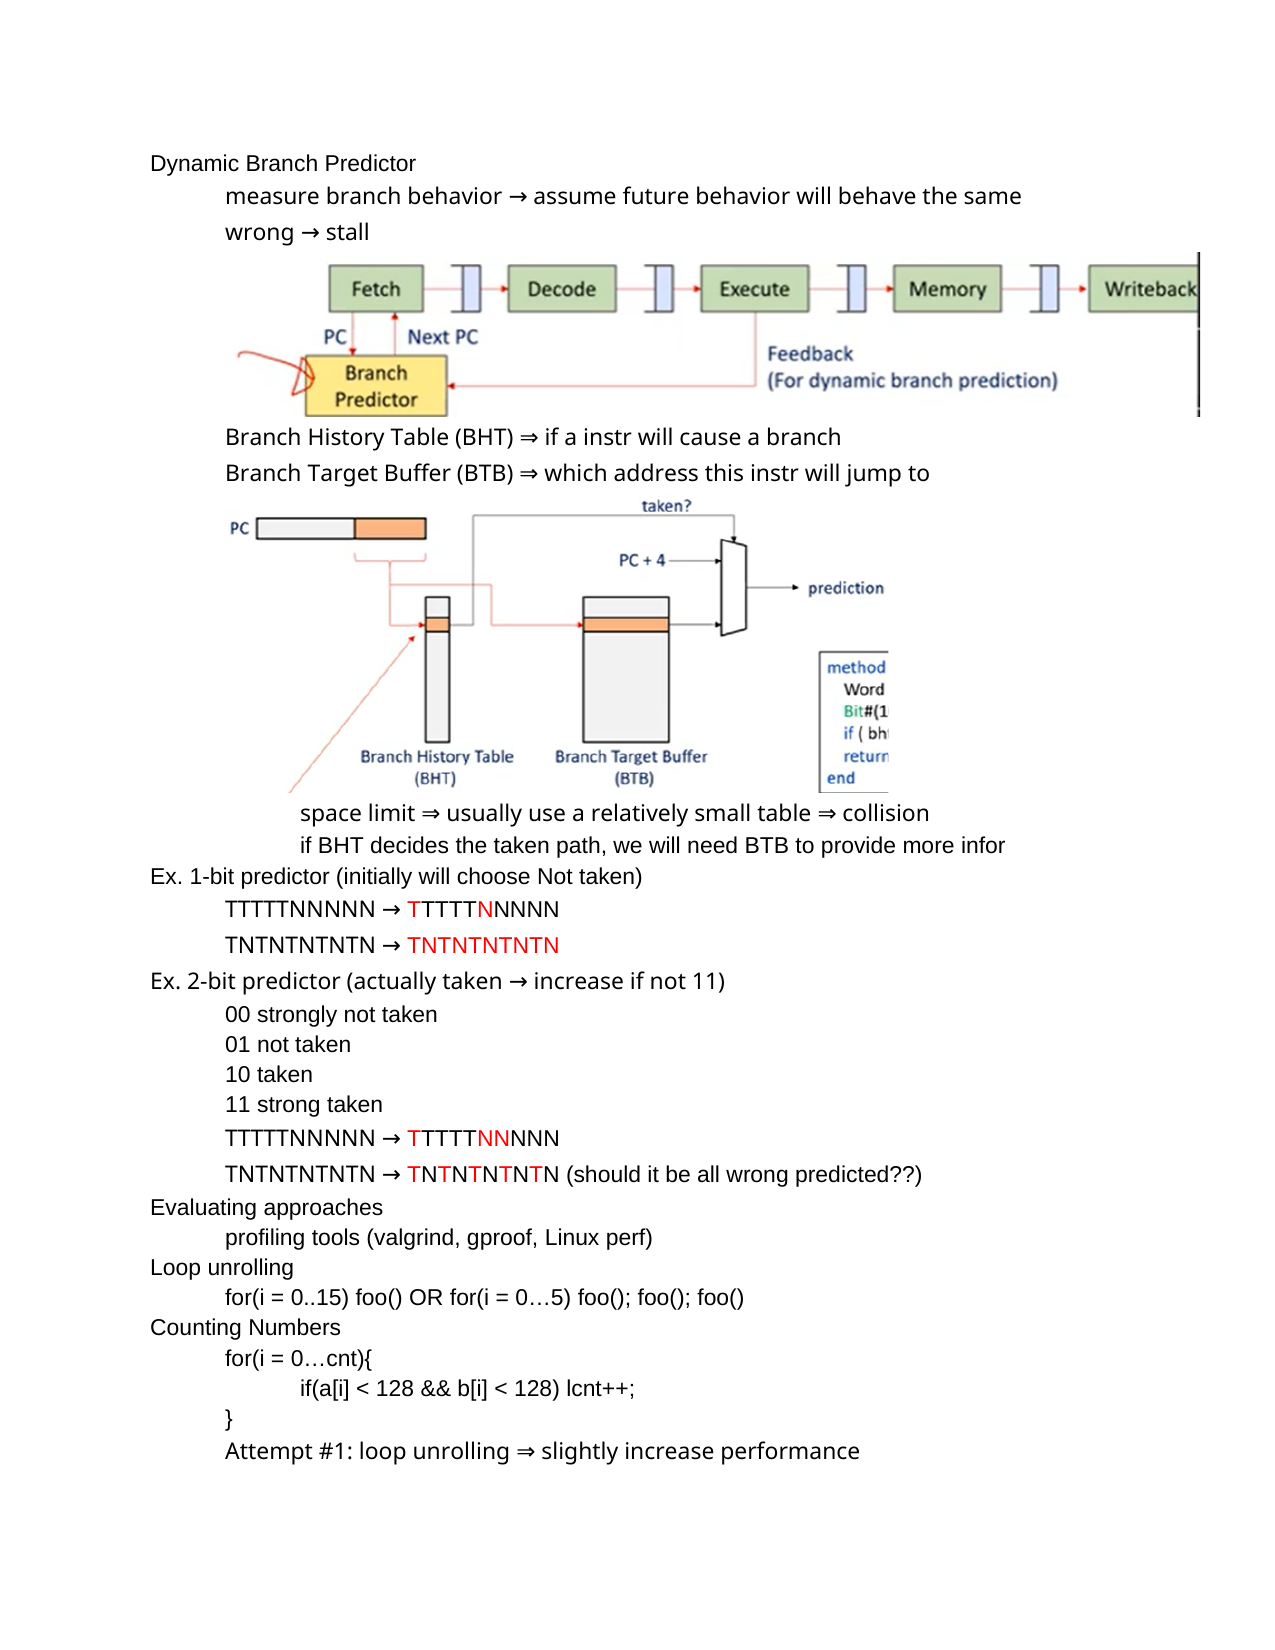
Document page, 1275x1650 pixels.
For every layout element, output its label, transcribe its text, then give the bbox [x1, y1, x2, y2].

text 11 strong taken [225, 1091, 1125, 1118]
text TTTTTNNNNN → TTTTTNNNNN [225, 893, 1125, 924]
text wrong → stall [225, 216, 1125, 247]
picture [225, 492, 889, 793]
text 10 taken [225, 1061, 1125, 1087]
text Loop unrolling [150, 1254, 1125, 1280]
picture [225, 252, 1200, 417]
text 01 not taken [225, 1031, 1125, 1057]
text for(i = 0…cnt){ [225, 1344, 1125, 1371]
text Ex. 1-bit predictor (initially will choose Not taken) [150, 863, 1125, 889]
text Evaluating approaches [150, 1193, 1125, 1220]
text TTTTTNNNNN → TTTTTNNNNN [225, 1122, 1125, 1153]
text if(a[i] < 128 && b[i] < 128) lcnt++; [300, 1375, 1125, 1401]
text for(i = 0..15) foo() OR for(i = 0…5) foo(); foo(); foo() [225, 1284, 1125, 1310]
text Branch Target Buffer (BTB) ⇒ which address this instr will jump to [225, 456, 1125, 488]
text Counting Numbers [150, 1314, 1125, 1341]
text Dynamic Branch Predictor [150, 150, 1125, 176]
text 00 strongly not taken [225, 1001, 1125, 1027]
text profiling tools (valgrind, gproof, Linux perf) [225, 1224, 1125, 1250]
text Ex. 2-bit predictor (actually taken → increase if not 11) [150, 965, 1125, 996]
text Branch History Table (BHT) ⇒ if a instr will cause a branch [225, 421, 1125, 452]
text if BHT decides the taken path, we will need BTB to provide more infor [300, 832, 1125, 859]
text Attempt #1: loop unrolling ⇒ slightly increase performance [225, 1435, 1125, 1466]
text space limit ⇒ usually use a relatively small table ⇒ collision [300, 797, 1125, 828]
text TNTNTNTNTN → TNTNTNTNTN (should it be all wrong predicted??) [225, 1157, 1125, 1189]
text } [225, 1405, 1125, 1431]
text TNTNTNTNTN → TNTNTNTNTN [225, 929, 1125, 960]
text measure branch behavior → assume future behavior will behave the same [225, 180, 1125, 211]
